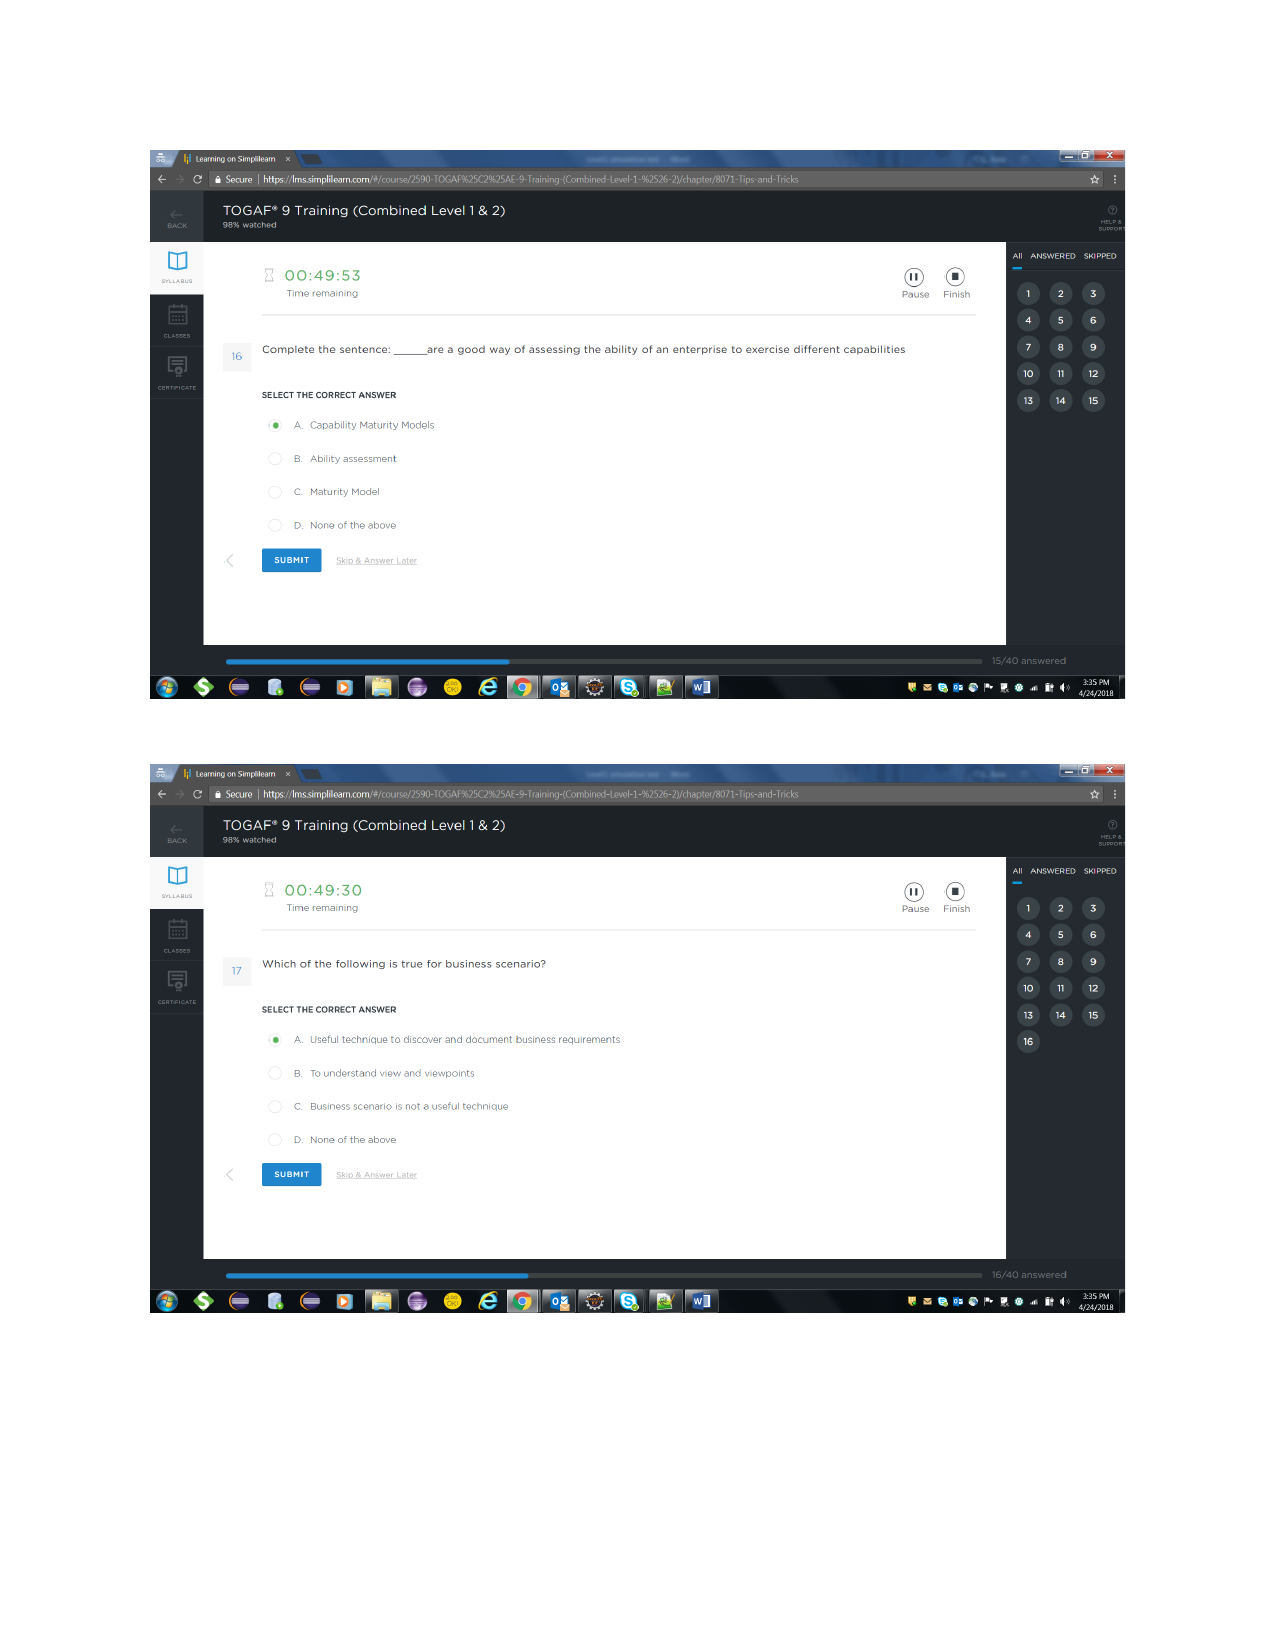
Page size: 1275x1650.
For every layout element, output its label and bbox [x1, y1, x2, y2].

picture [150, 150, 1125, 699]
picture [150, 764, 1125, 1313]
